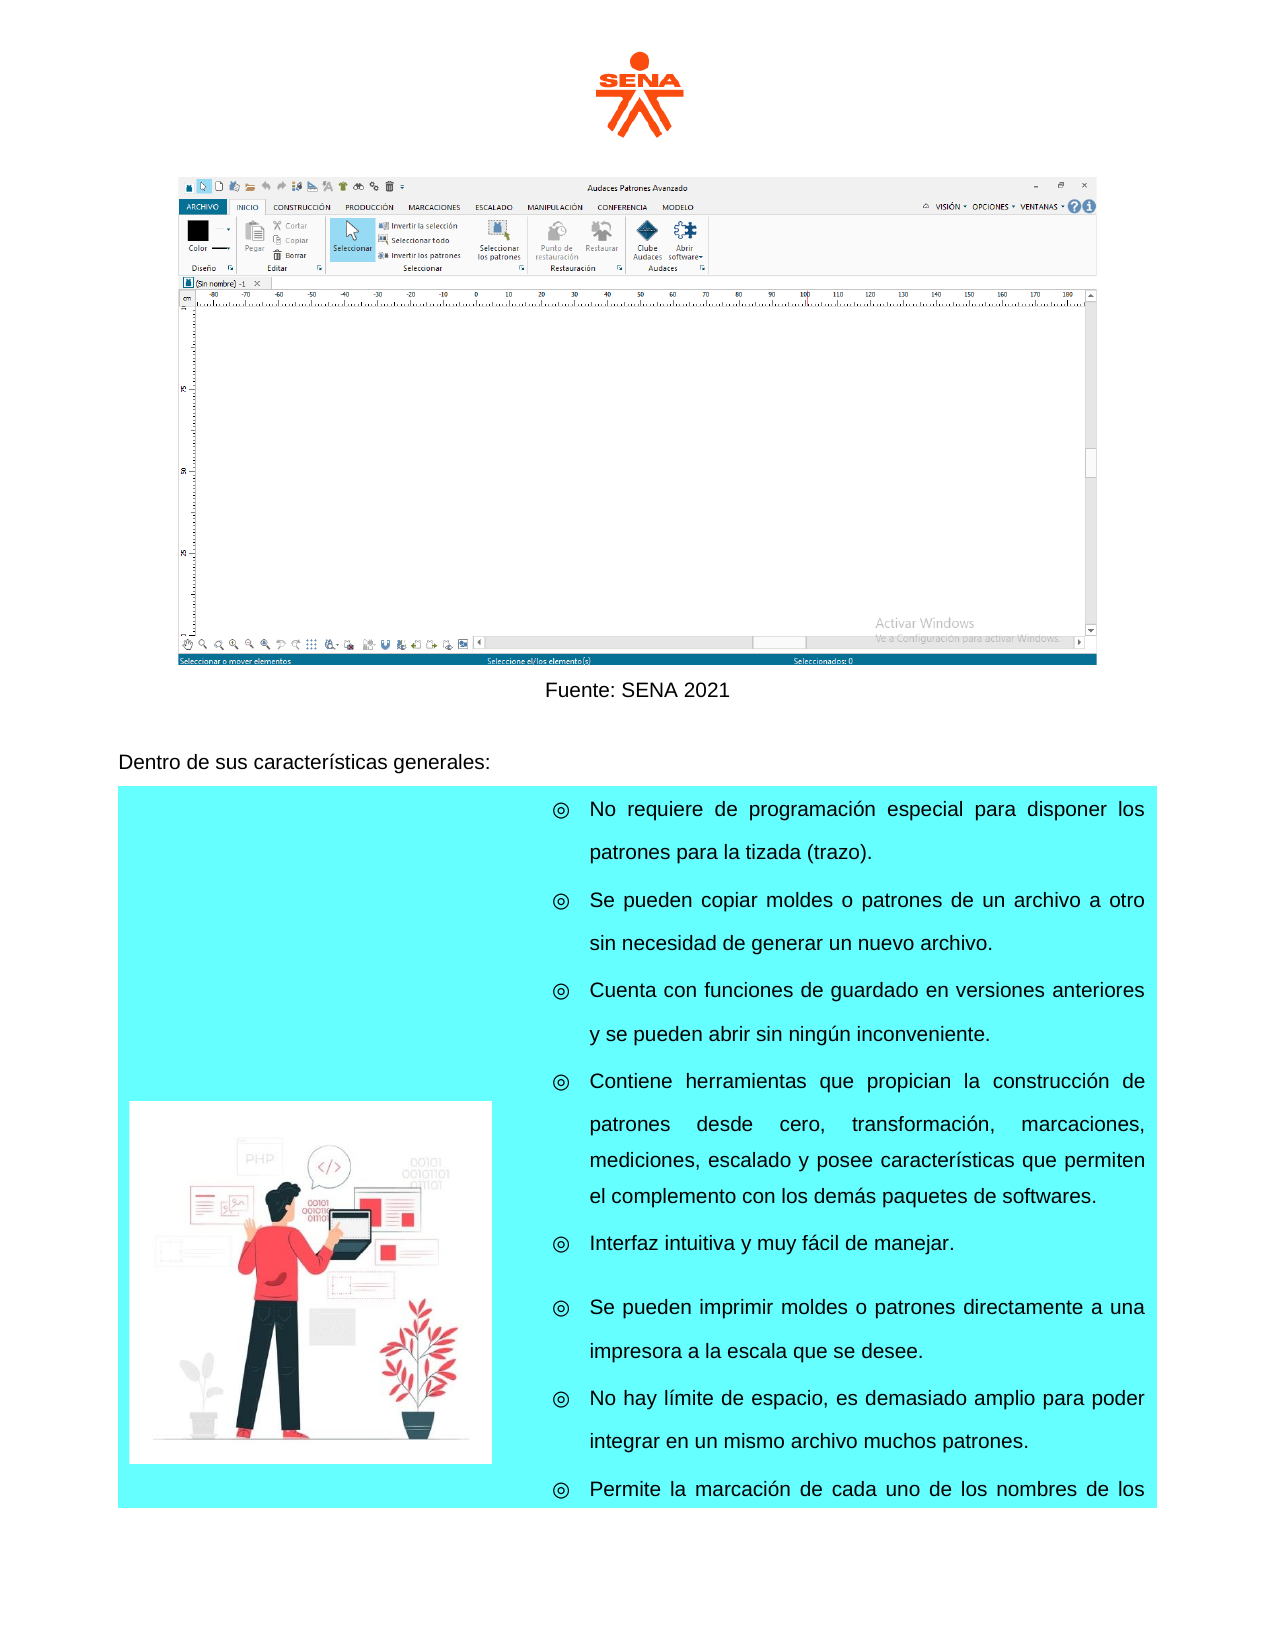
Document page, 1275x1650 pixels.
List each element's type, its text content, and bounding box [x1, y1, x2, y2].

table_header [118, 786, 503, 1508]
picture [178, 177, 1097, 653]
text Dentro de sus características generales: [118, 749, 1157, 773]
picture [129, 1101, 492, 1464]
picture [585, 48, 690, 142]
text Fuente: SENA 2021 [118, 678, 1157, 702]
